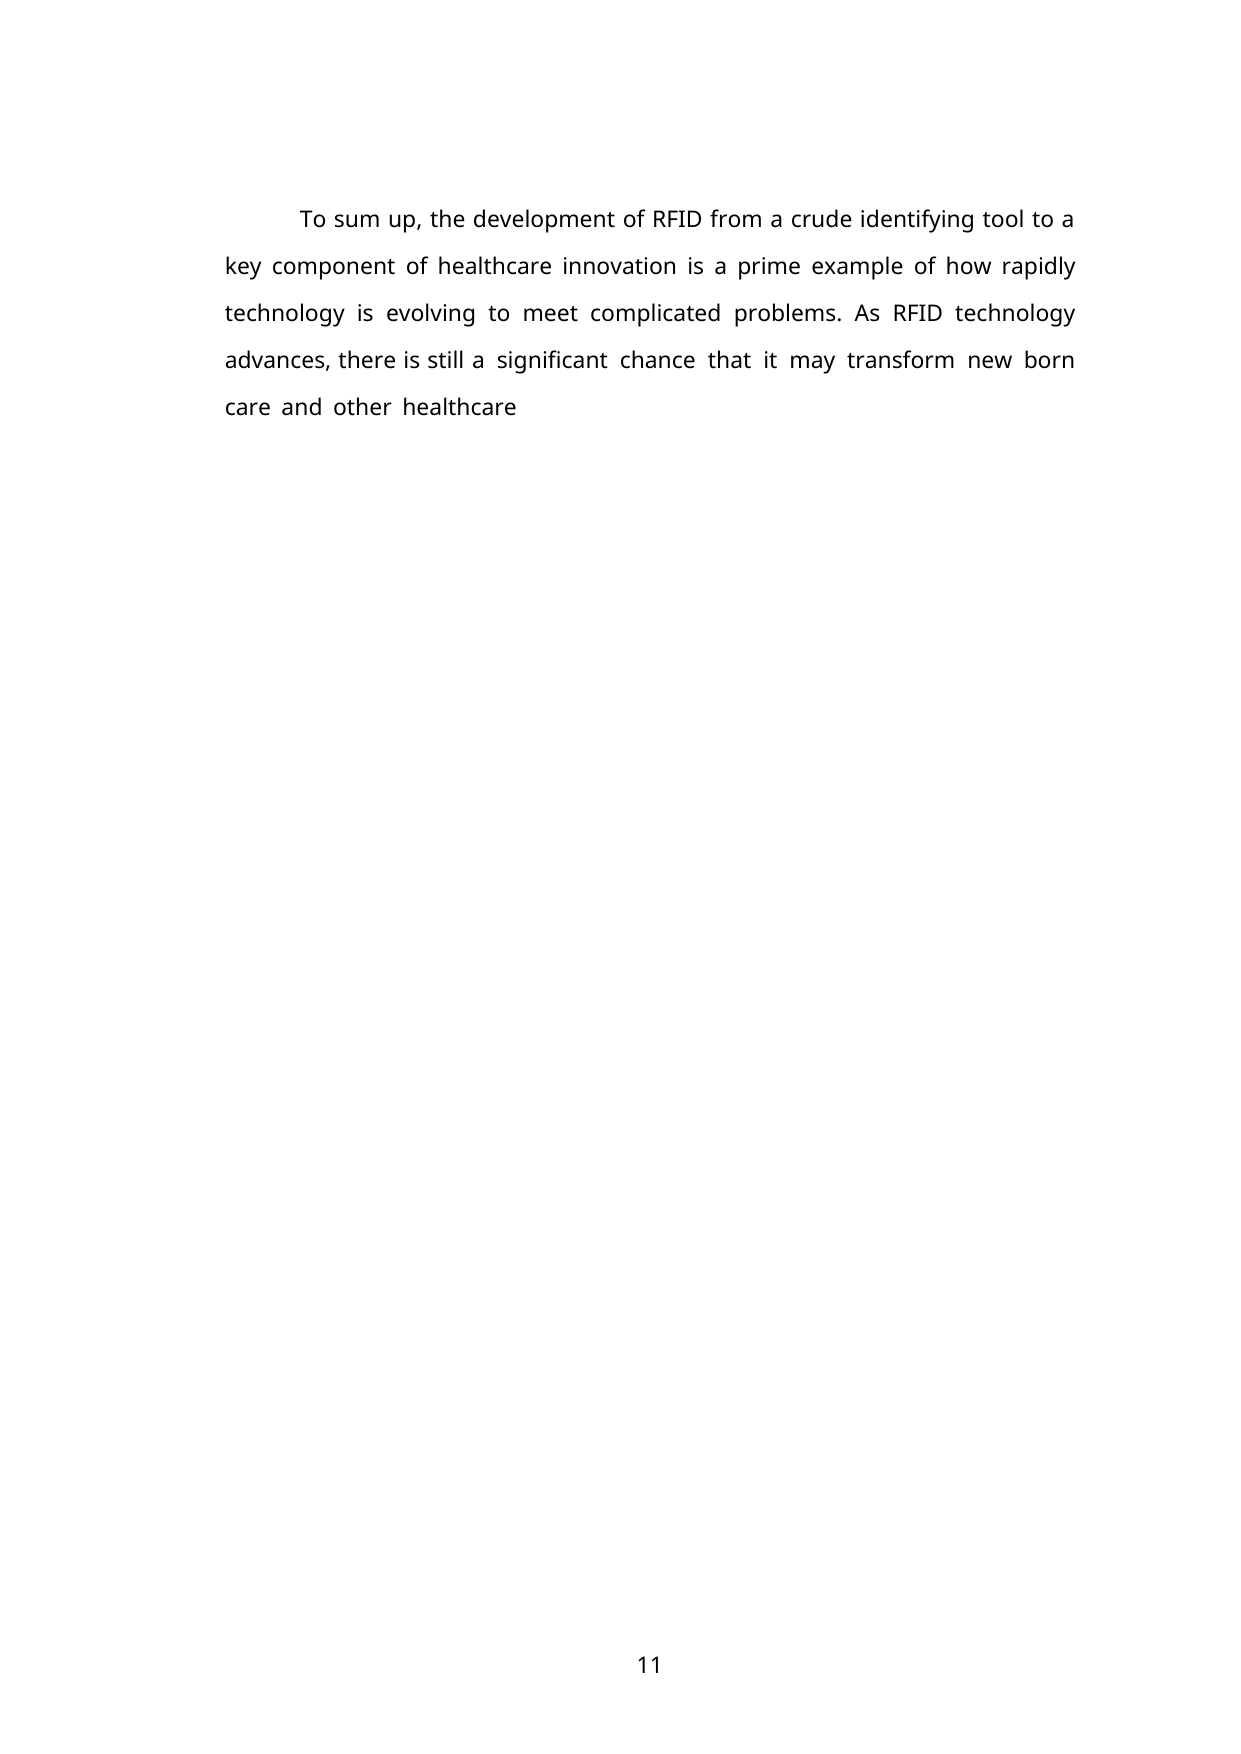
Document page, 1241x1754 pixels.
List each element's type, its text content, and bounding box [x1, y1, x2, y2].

text To sum up, the development of RFID from a crude identifying tool to a key component of healthcare innovation is a prime example of how rapidly technology is evolving to meet complicated problems. As RFID technology advances, there is still a significant chance that it may transform new born care and other healthcare [224, 203, 1076, 422]
